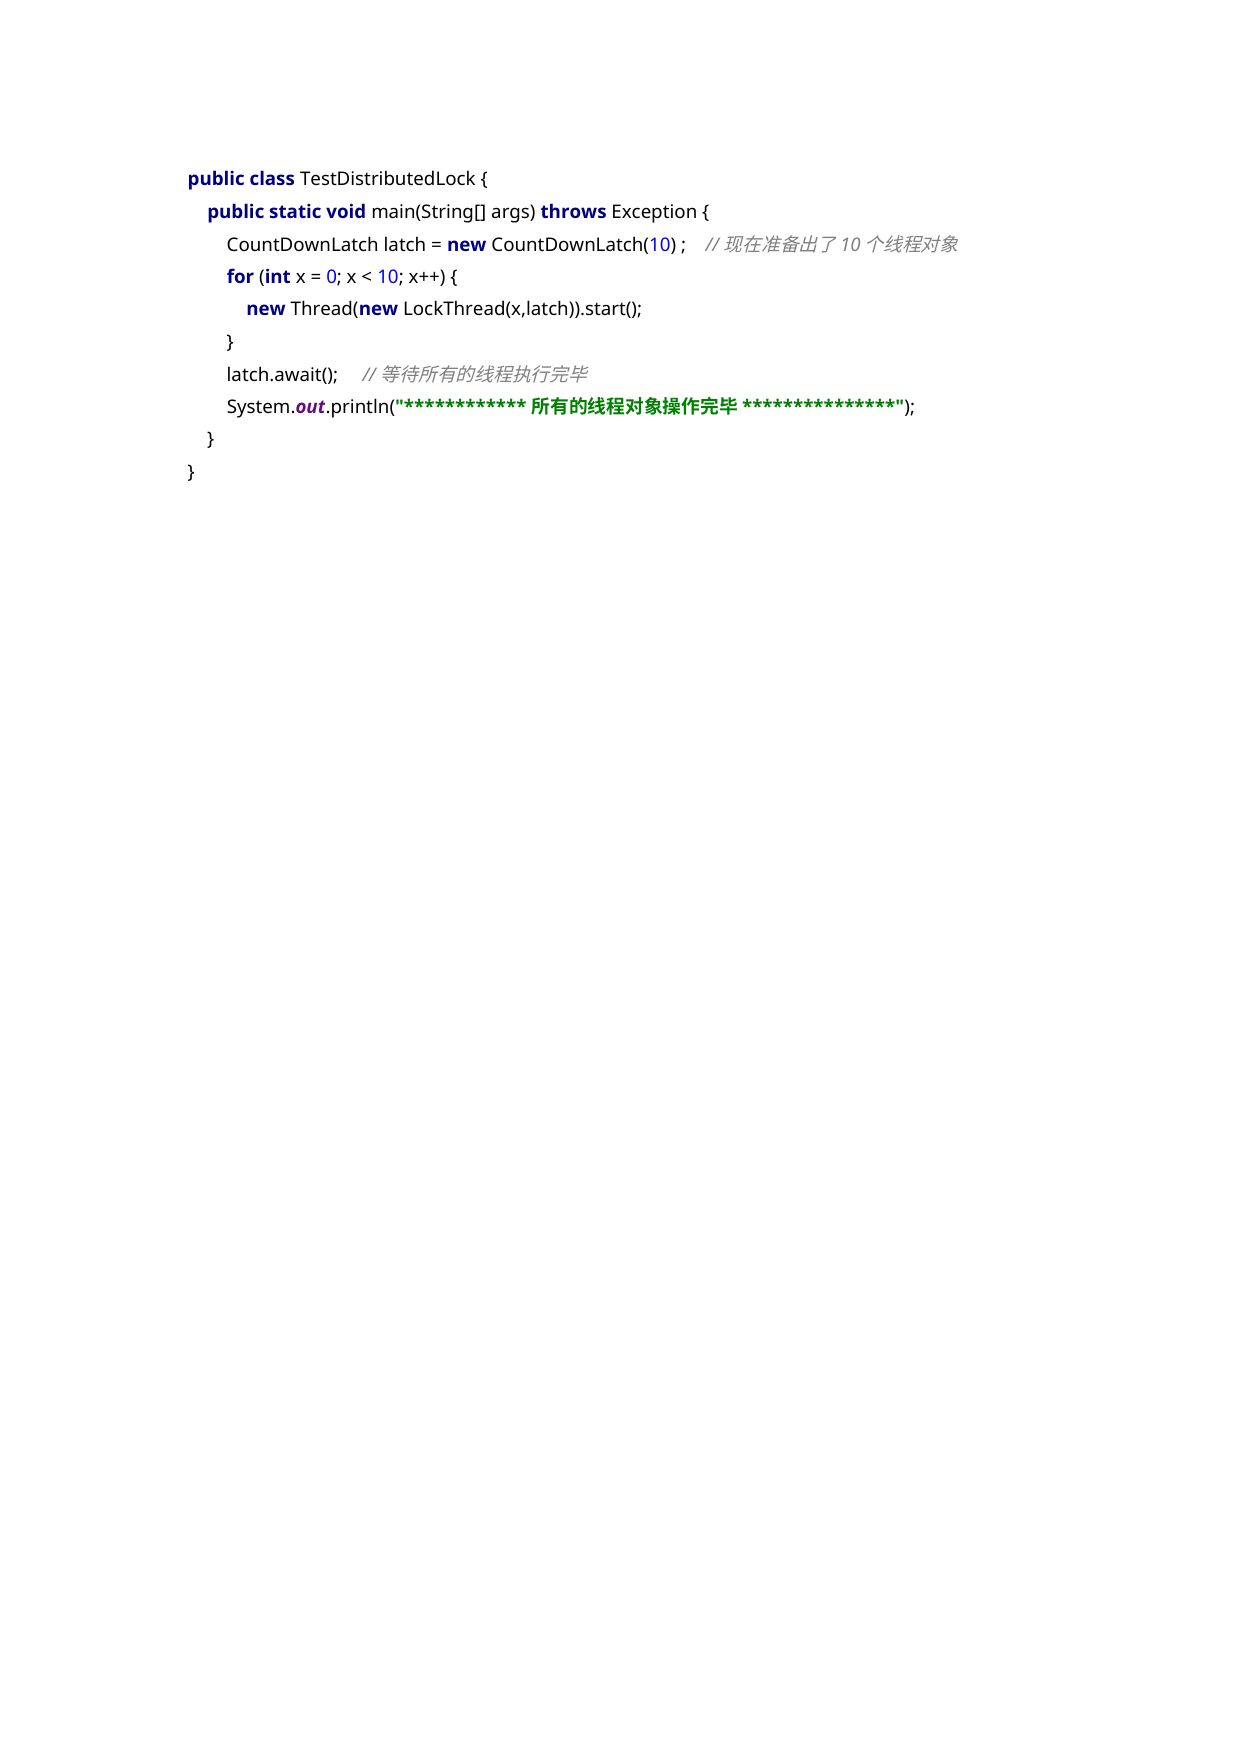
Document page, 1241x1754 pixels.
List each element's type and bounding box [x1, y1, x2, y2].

text [187, 162, 1053, 487]
